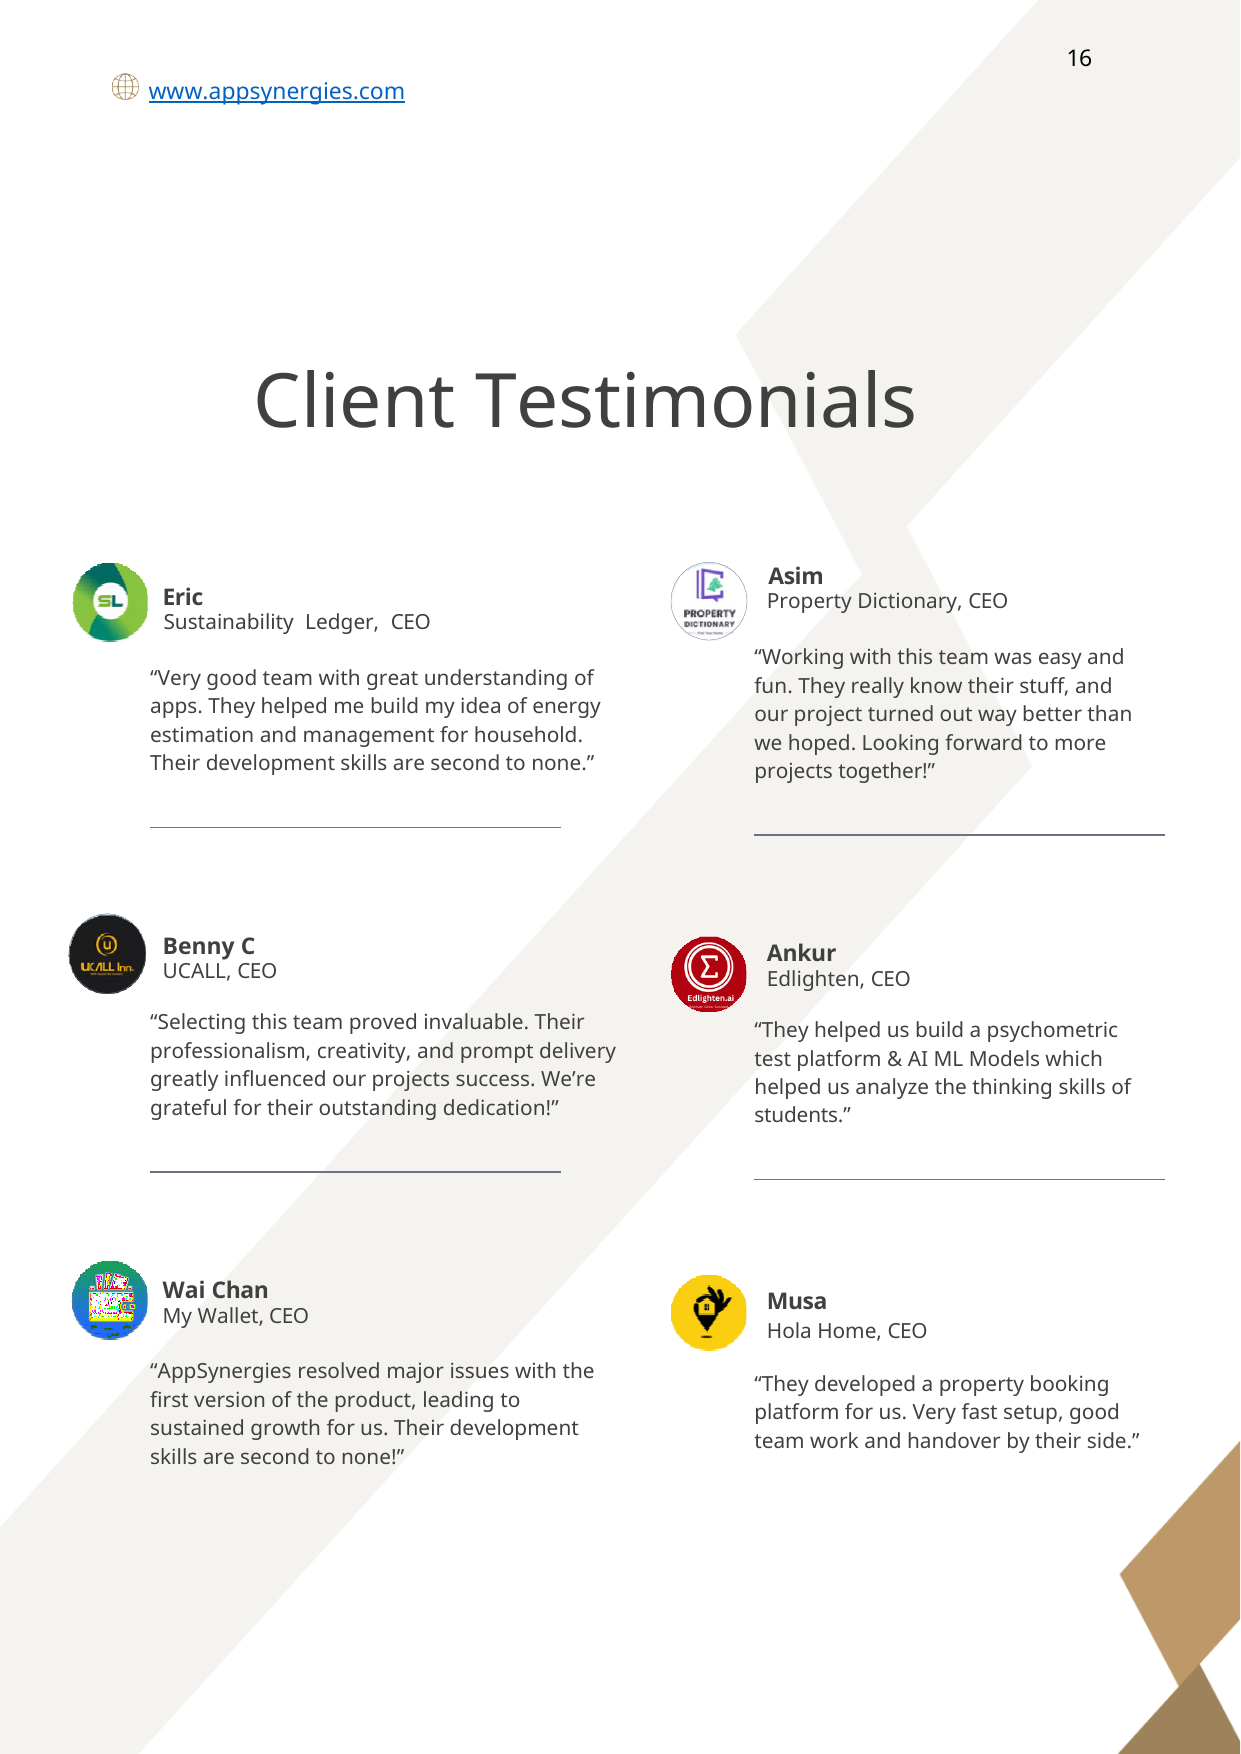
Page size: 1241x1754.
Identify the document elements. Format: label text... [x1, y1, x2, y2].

text Property Dictionary, CEO [767, 590, 1240, 614]
text “AppSynergies resolved major issues with the first version of the product, leading to sustained growth for us. Their development skills are second to none!” [150, 1356, 619, 1470]
text Eric [162, 584, 671, 611]
text My Wallet, CEO [162, 1304, 670, 1328]
text “They helped us build a psychometric test platform & AI ML Models which helped us analyze the thinking skills of students.” [754, 1015, 1141, 1129]
picture [0, 0, 1241, 1754]
text 16 [1066, 42, 1240, 73]
text Hola Home, CEO [767, 1316, 1240, 1345]
text Ankur [767, 941, 1240, 967]
text “Selecting this team proved invaluable. Their professionalism, creativity, and prompt delivery greatly influenced our projects success. We’re grateful for their outstanding dedication!” [150, 1007, 622, 1121]
text Sustainability Ledger, CEO [163, 611, 671, 635]
text “Very good team with great understanding of apps. They helped me build my idea of energy estimation and management for household. Their development skills are second to none.” [150, 663, 622, 777]
subtitle Client Testimonials [59, 347, 1112, 449]
text “They developed a property booking platform for us. Very fast setup, good team work and handover by their side.” [754, 1369, 1147, 1454]
text www.appsynergies.com [112, 74, 1240, 106]
text Benny C [162, 933, 746, 959]
text UCALL, CEO [162, 959, 670, 983]
text “Working with this team was easy and fun. They really know their stuff, and our project turned out way better than we hoped. Looking forward to more projects together!” [754, 642, 1147, 785]
text Musa [767, 1285, 1240, 1316]
text Edlighten, CEO [767, 967, 1240, 991]
text Asim [768, 563, 1240, 590]
text Wai Chan [162, 1277, 670, 1304]
